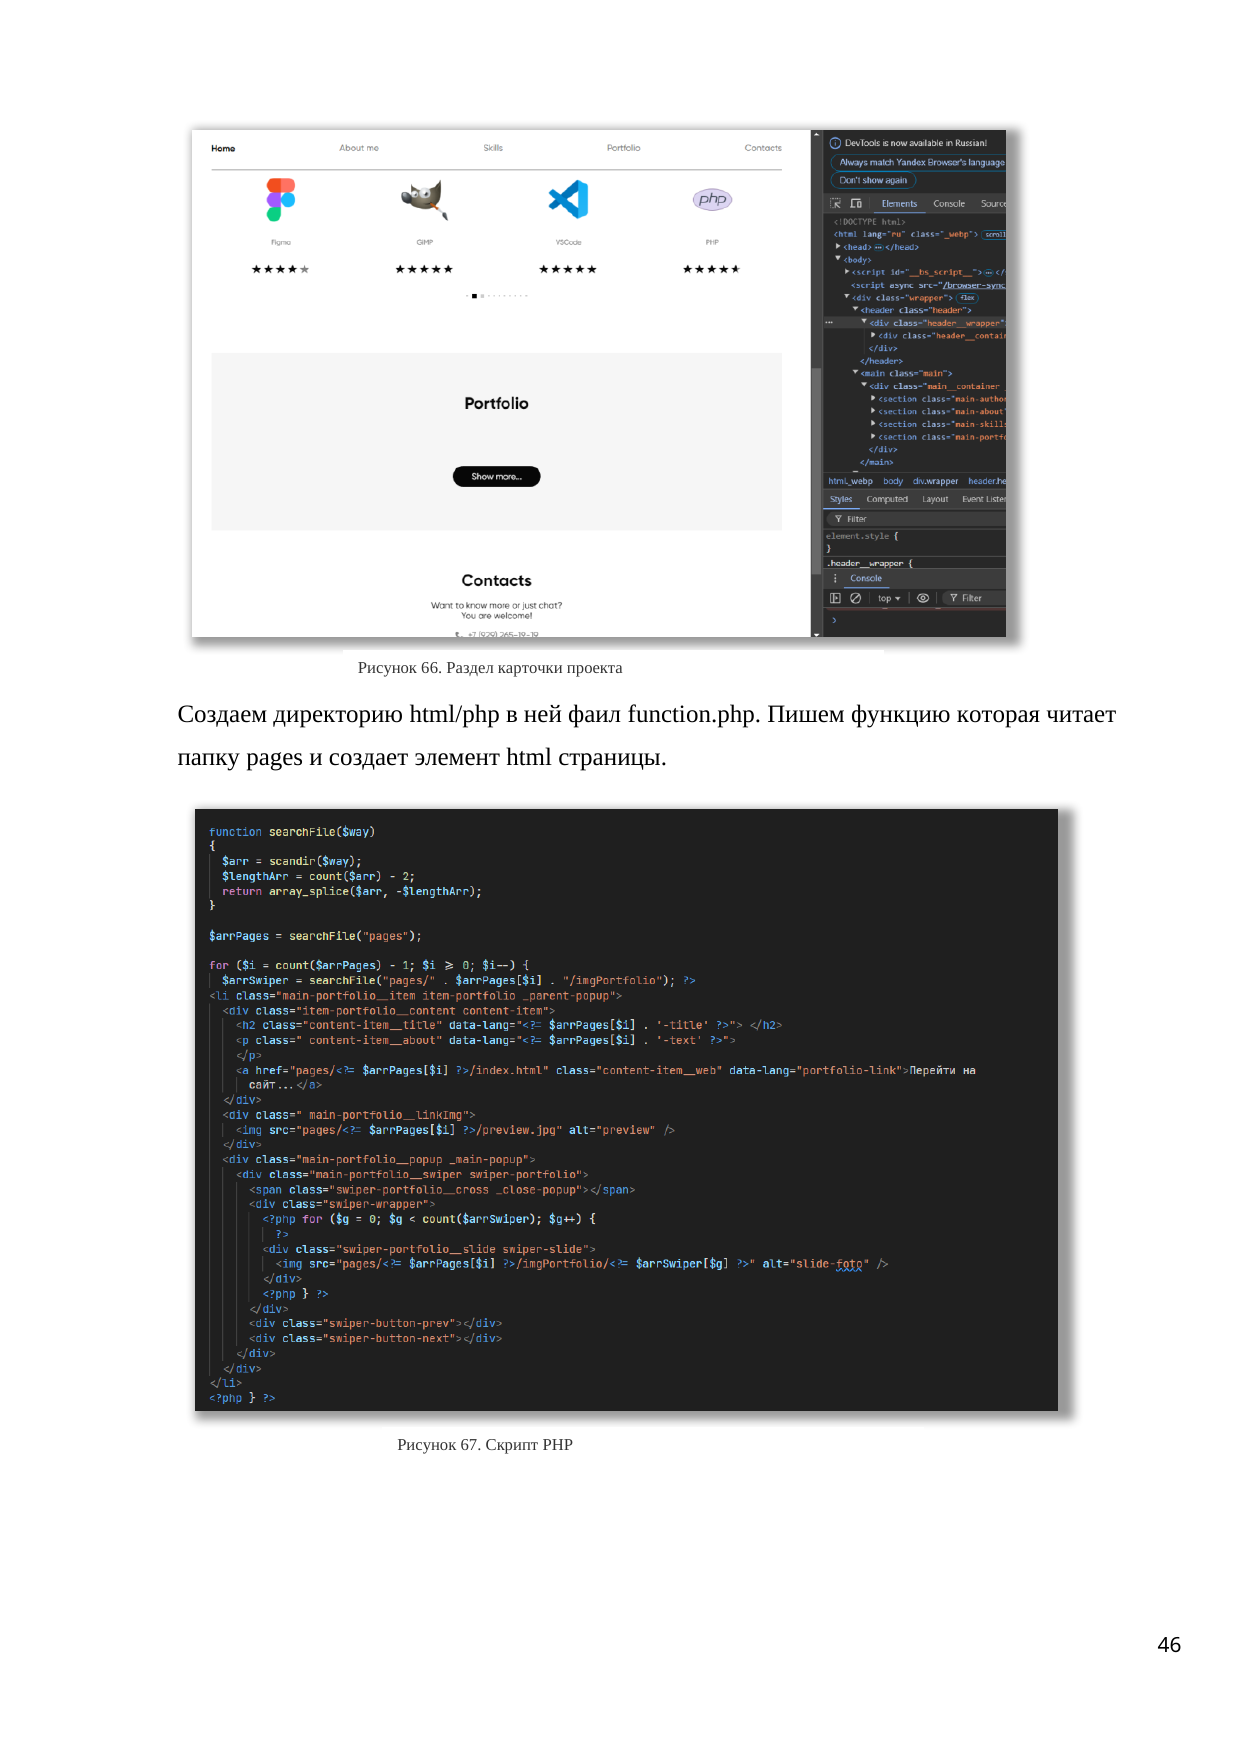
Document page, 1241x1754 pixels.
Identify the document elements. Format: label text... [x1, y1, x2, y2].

picture [192, 130, 1006, 637]
picture [195, 809, 1058, 1411]
text Создаем директорию html/php в ней фаил function.php. Пишем функцию которая читает папку pages и создает элемент html страницы. [177, 699, 1181, 771]
